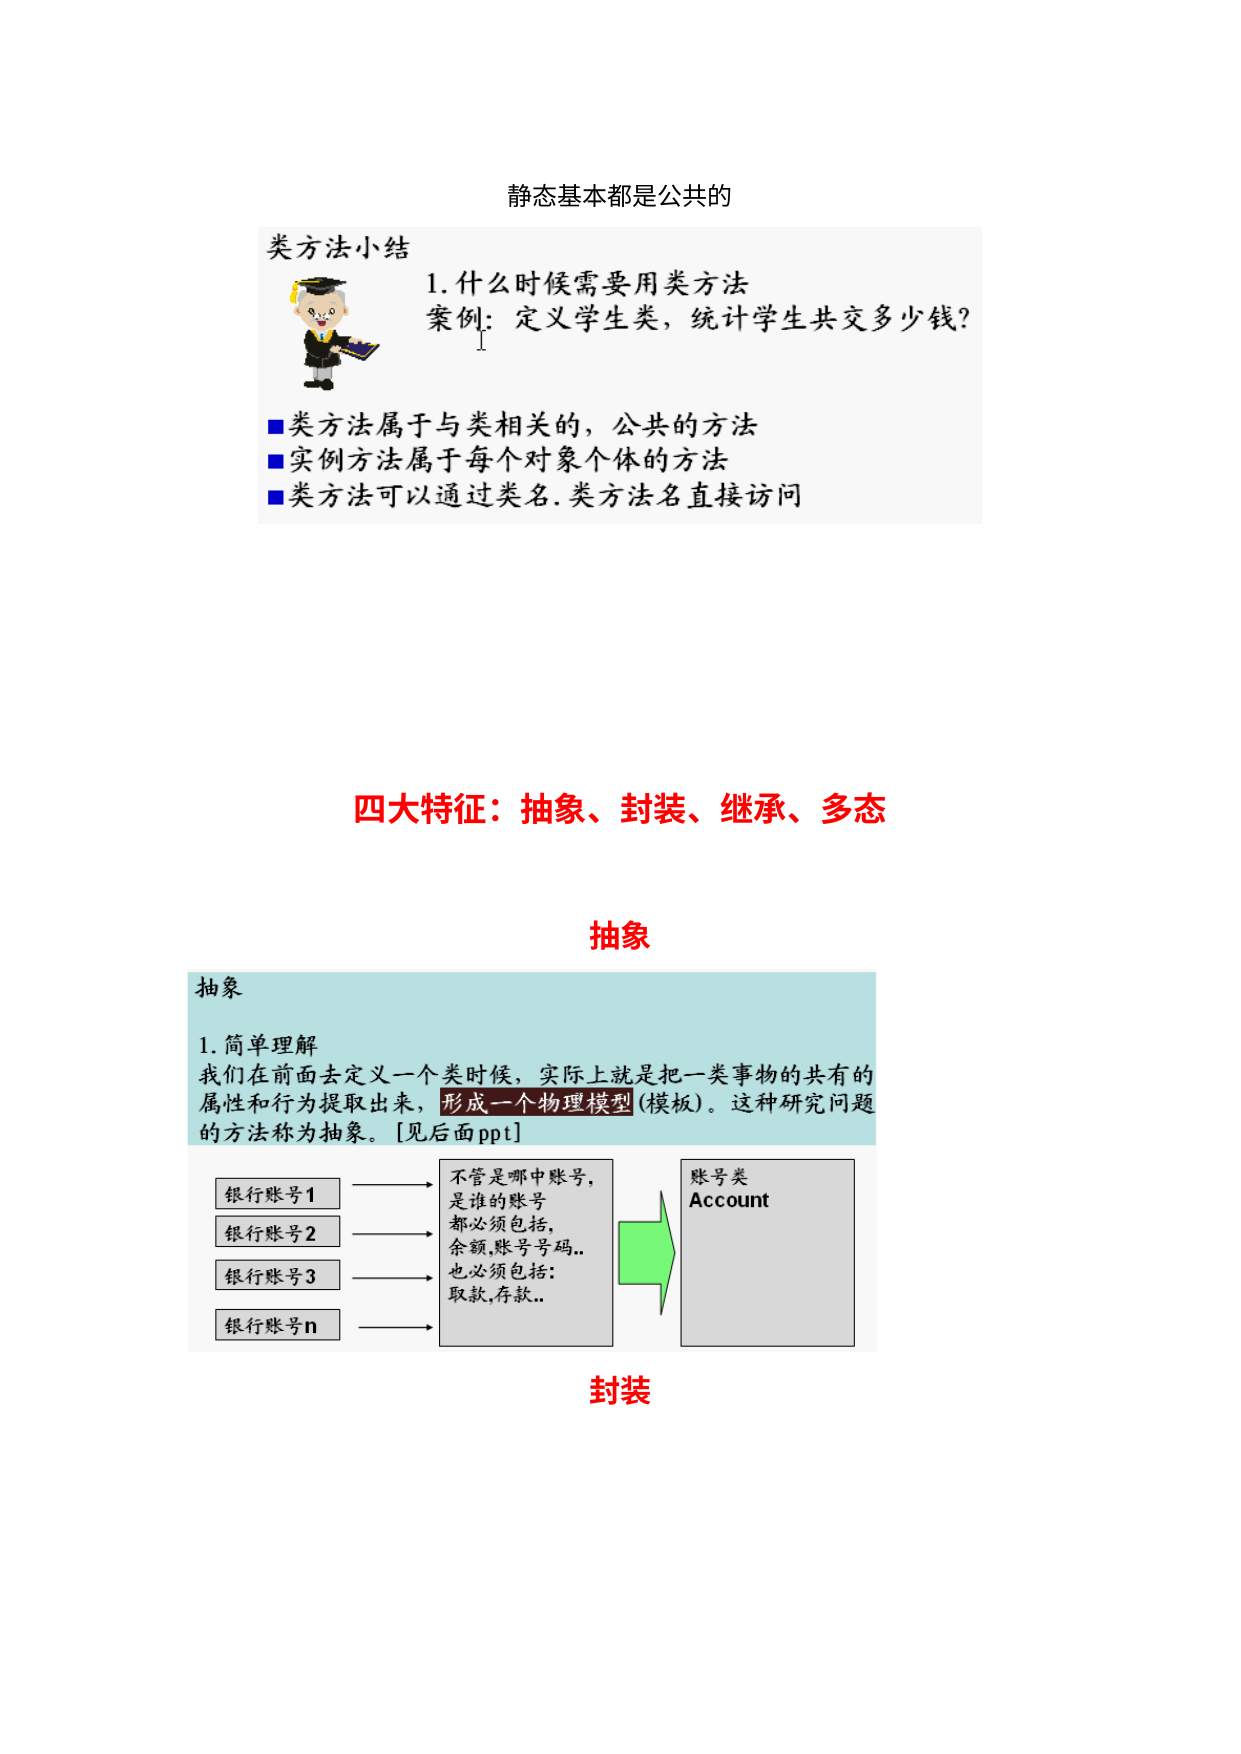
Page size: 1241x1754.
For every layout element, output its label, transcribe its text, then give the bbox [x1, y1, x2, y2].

subtitle 四大特征：抽象、封装、继承、多态 [187, 774, 1053, 839]
text 抽象 [187, 901, 1053, 966]
picture [258, 227, 983, 524]
picture [187, 969, 878, 1352]
text 封装 [187, 1356, 1053, 1421]
text 静态基本都是公共的 [187, 162, 1053, 227]
